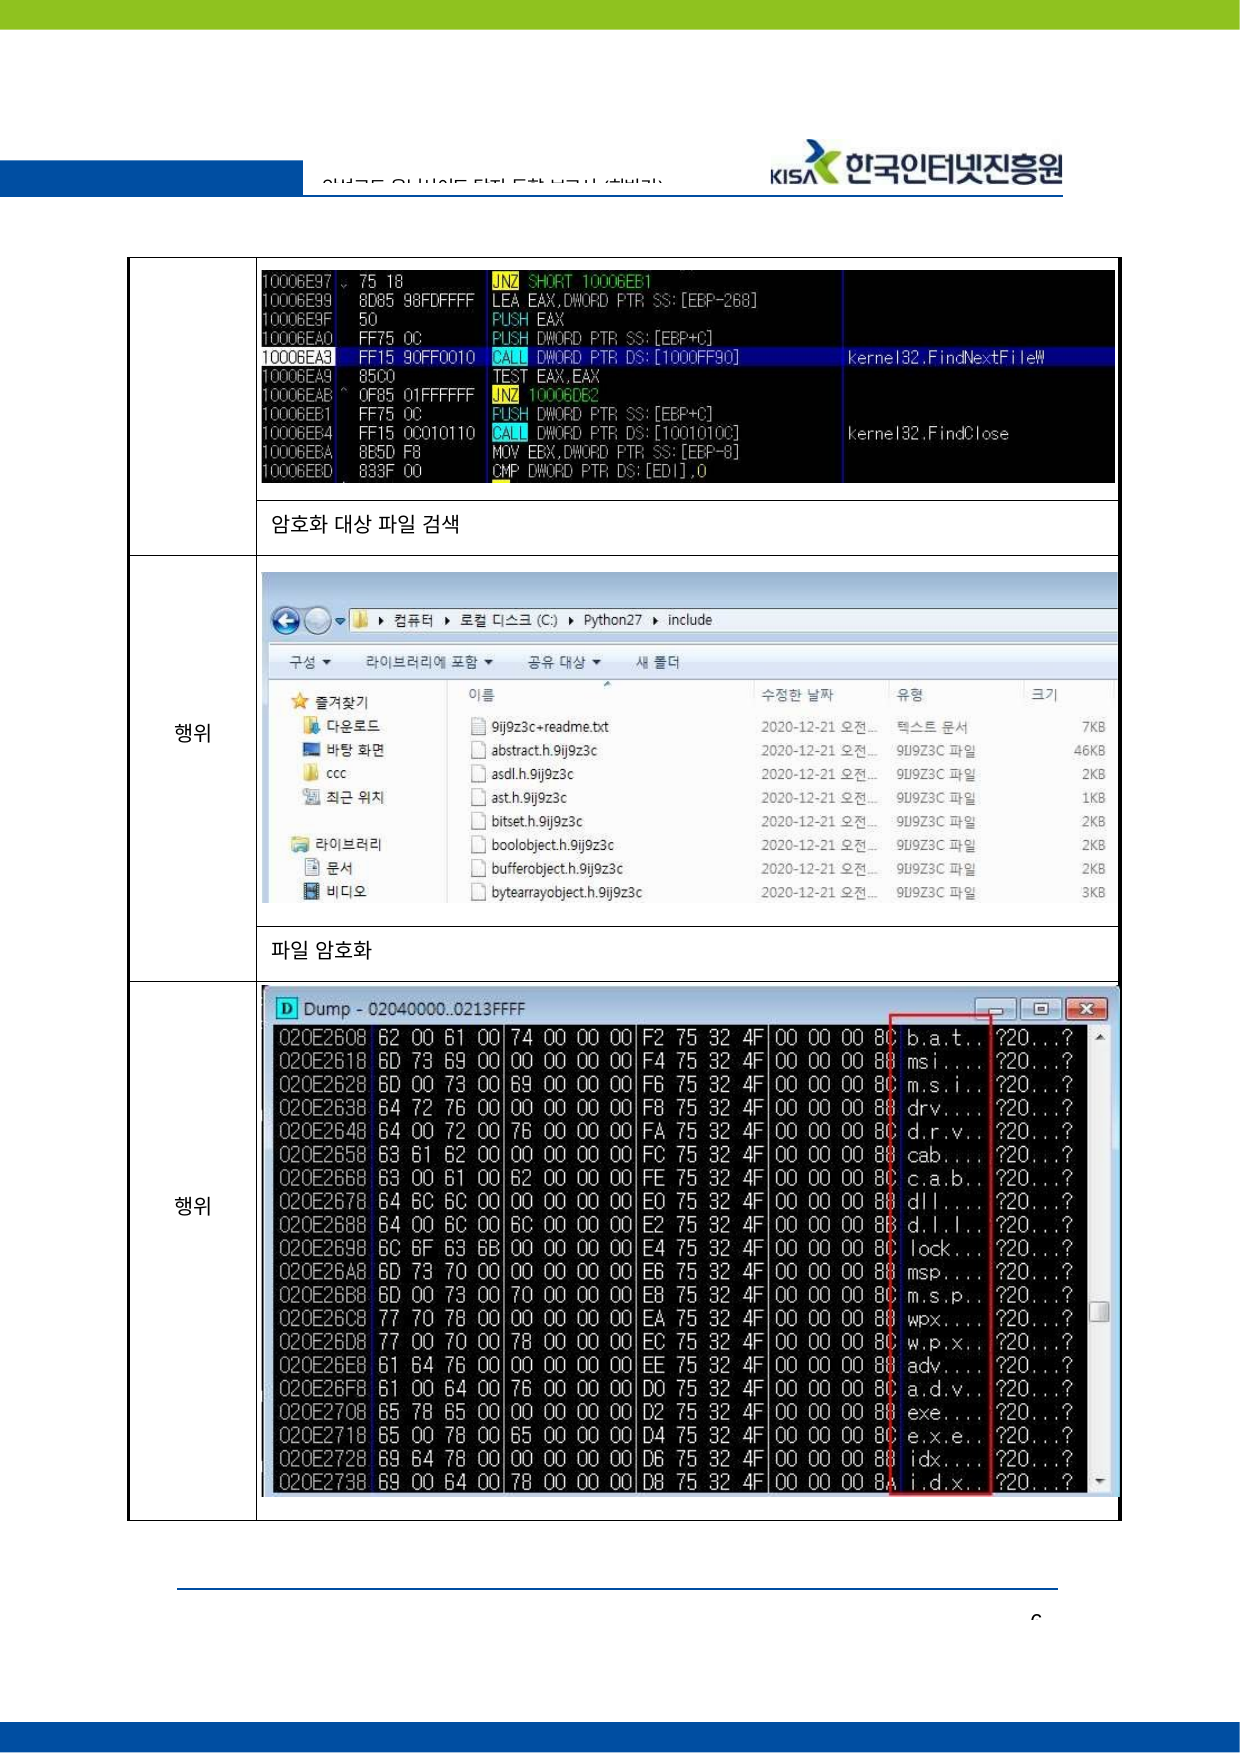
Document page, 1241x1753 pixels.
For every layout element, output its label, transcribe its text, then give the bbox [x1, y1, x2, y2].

table_cell [257, 982, 1118, 1520]
picture [261, 985, 1120, 1497]
picture [261, 572, 1118, 903]
table_cell 파일 암호화 [257, 927, 1118, 981]
picture [261, 270, 1115, 483]
table_cell 행위 [130, 556, 256, 981]
table_cell 행위 [130, 982, 256, 1520]
table_cell 암호화 대상 파일 검색 [257, 501, 1118, 554]
picture [770, 139, 1063, 185]
table_cell [257, 556, 1118, 926]
table_header [130, 258, 256, 554]
table_header [257, 258, 1118, 499]
